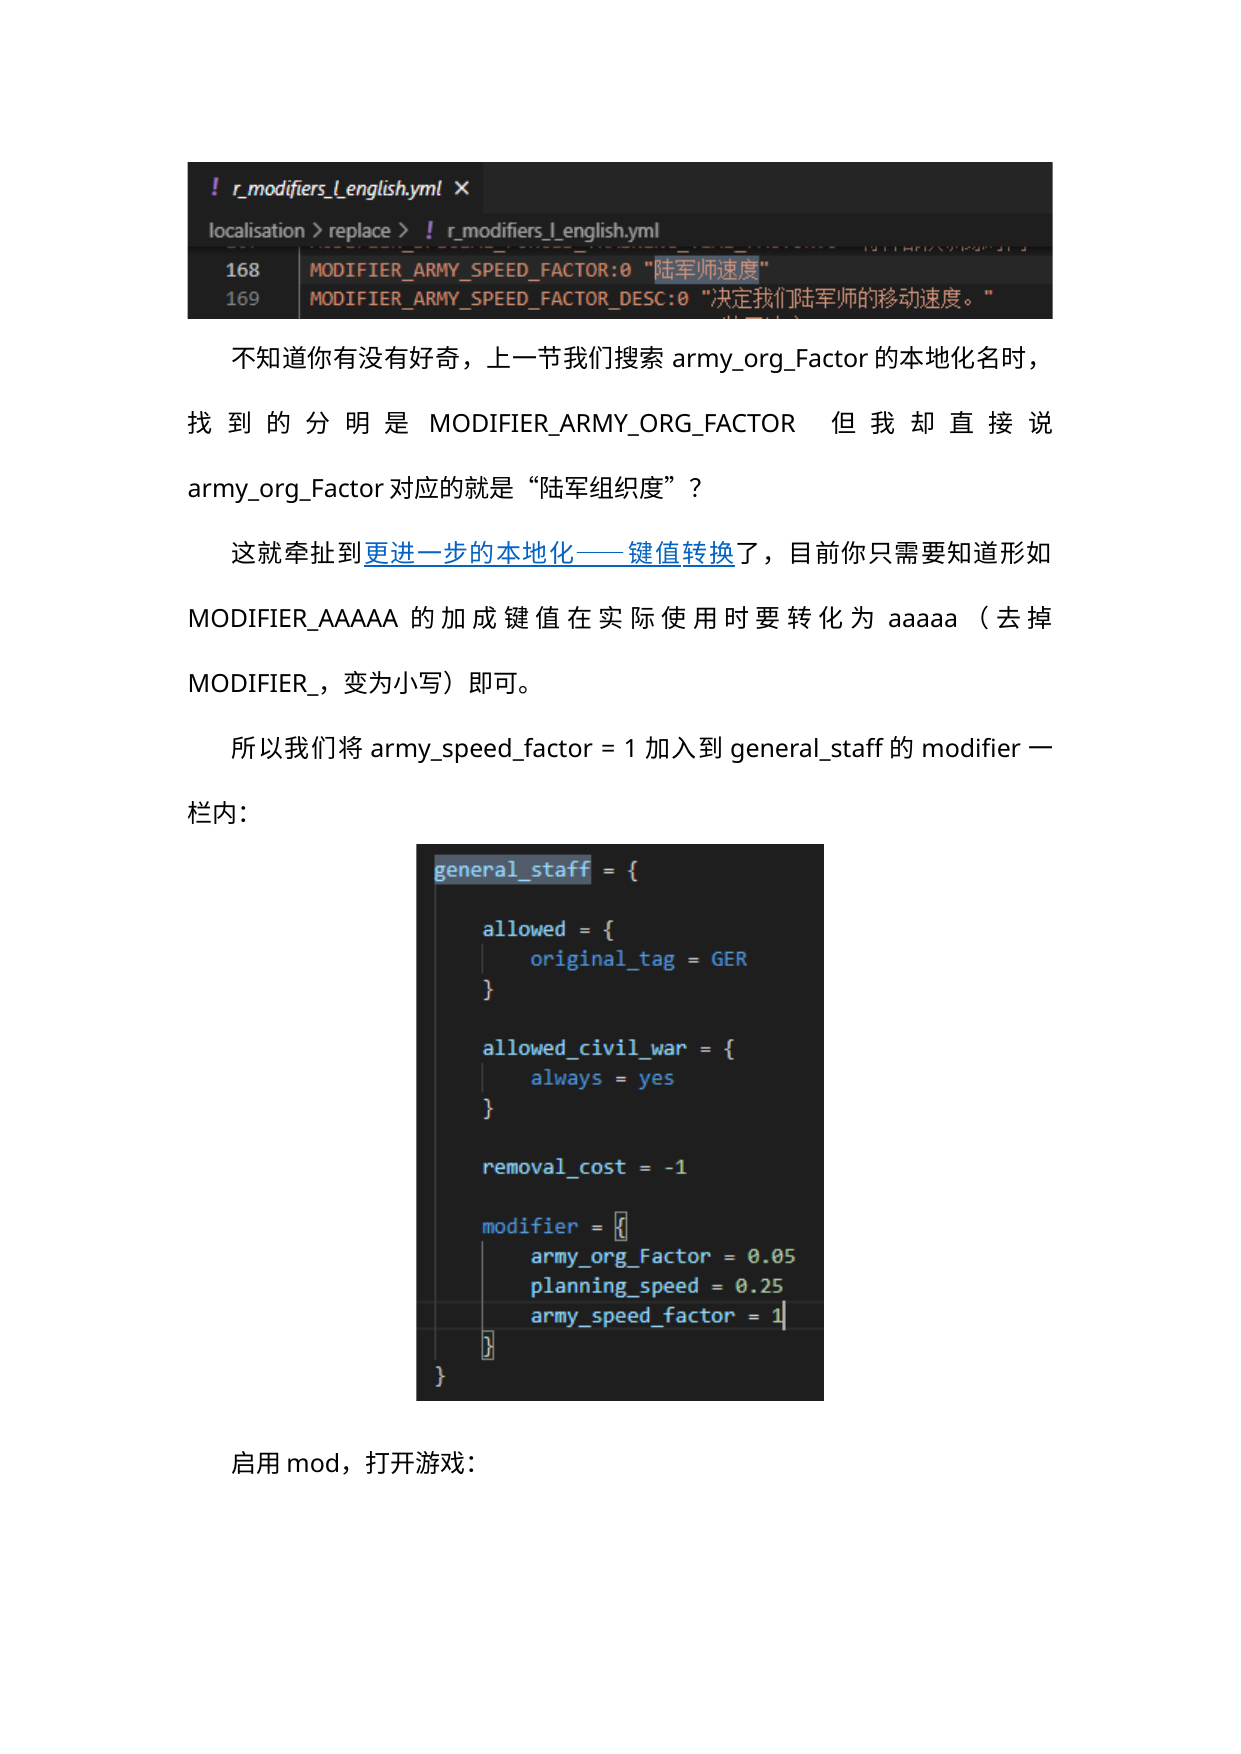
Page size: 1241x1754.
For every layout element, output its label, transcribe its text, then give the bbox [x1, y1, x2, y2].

text 所以我们将army_speed_factor = 1加入到general_staff的modifier一栏内： [187, 714, 1053, 844]
text 不知道你有没有好奇，上一节我们搜索army_org_Factor的本地化名时，找到的分明是MODIFIER_ARMY_ORG_FACTOR 但我却直接说army_org_Factor对应的就是“陆军组织度”？ [187, 324, 1053, 519]
picture [187, 162, 1053, 319]
picture [416, 844, 824, 1401]
text 启用mod，打开游戏： [187, 1429, 1053, 1494]
text 这就牵扯到更进一步的本地化——键值转换了，目前你只需要知道形如MODIFIER_AAAAA的加成键值在实际使用时要转化为aaaaa（去掉MODIFIER_，变为小写）即可。 [187, 519, 1053, 714]
